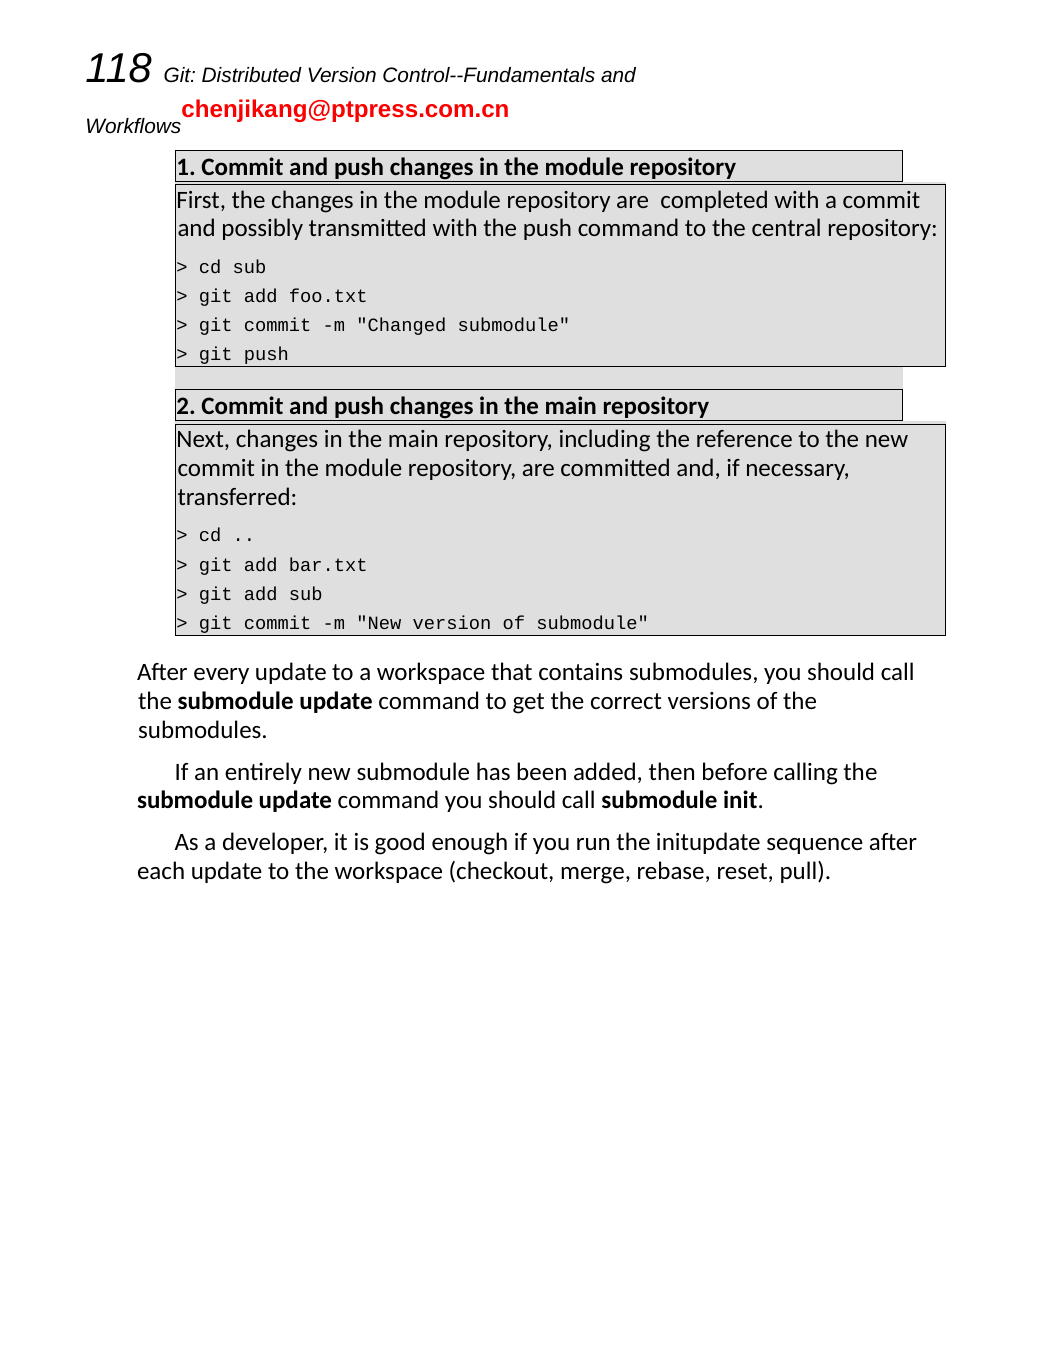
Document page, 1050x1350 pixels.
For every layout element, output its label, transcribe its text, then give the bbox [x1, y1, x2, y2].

text If an entirely new submodule has been added, then before calling the submodule update command you should call submodule init. [137, 757, 943, 815]
text > cd .. [176, 526, 945, 547]
text > git add sub [176, 584, 945, 606]
text > git push [176, 344, 945, 366]
text Next, changes in the main repository, including the reference to the new commit in the module repository, are committed and, if necessary, transferred: [176, 425, 945, 511]
subtitle 1. Commit and push changes in the module repository [176, 151, 902, 181]
text > git add bar.txt [176, 554, 945, 577]
text > git add foo.txt [176, 286, 945, 308]
subtitle 2. Commit and push changes in the main repository [176, 390, 902, 420]
text After every update to a workspace that contains submodules, you should call the submodule update command to get the correct versions of the submodules. [137, 658, 943, 745]
text First, the changes in the module repository are completed with a commit and possibly transmitted with the push command to the central repository: [176, 185, 945, 243]
text > cd sub [176, 257, 945, 279]
text > git commit -m "Changed submodule" [176, 315, 945, 337]
text > git commit -m "New version of submodule" [176, 613, 945, 635]
text As a developer, it is good enough if you run the initupdate sequence after each update to the workspace (checkout, merge, rebase, reset, pull). [137, 827, 943, 885]
